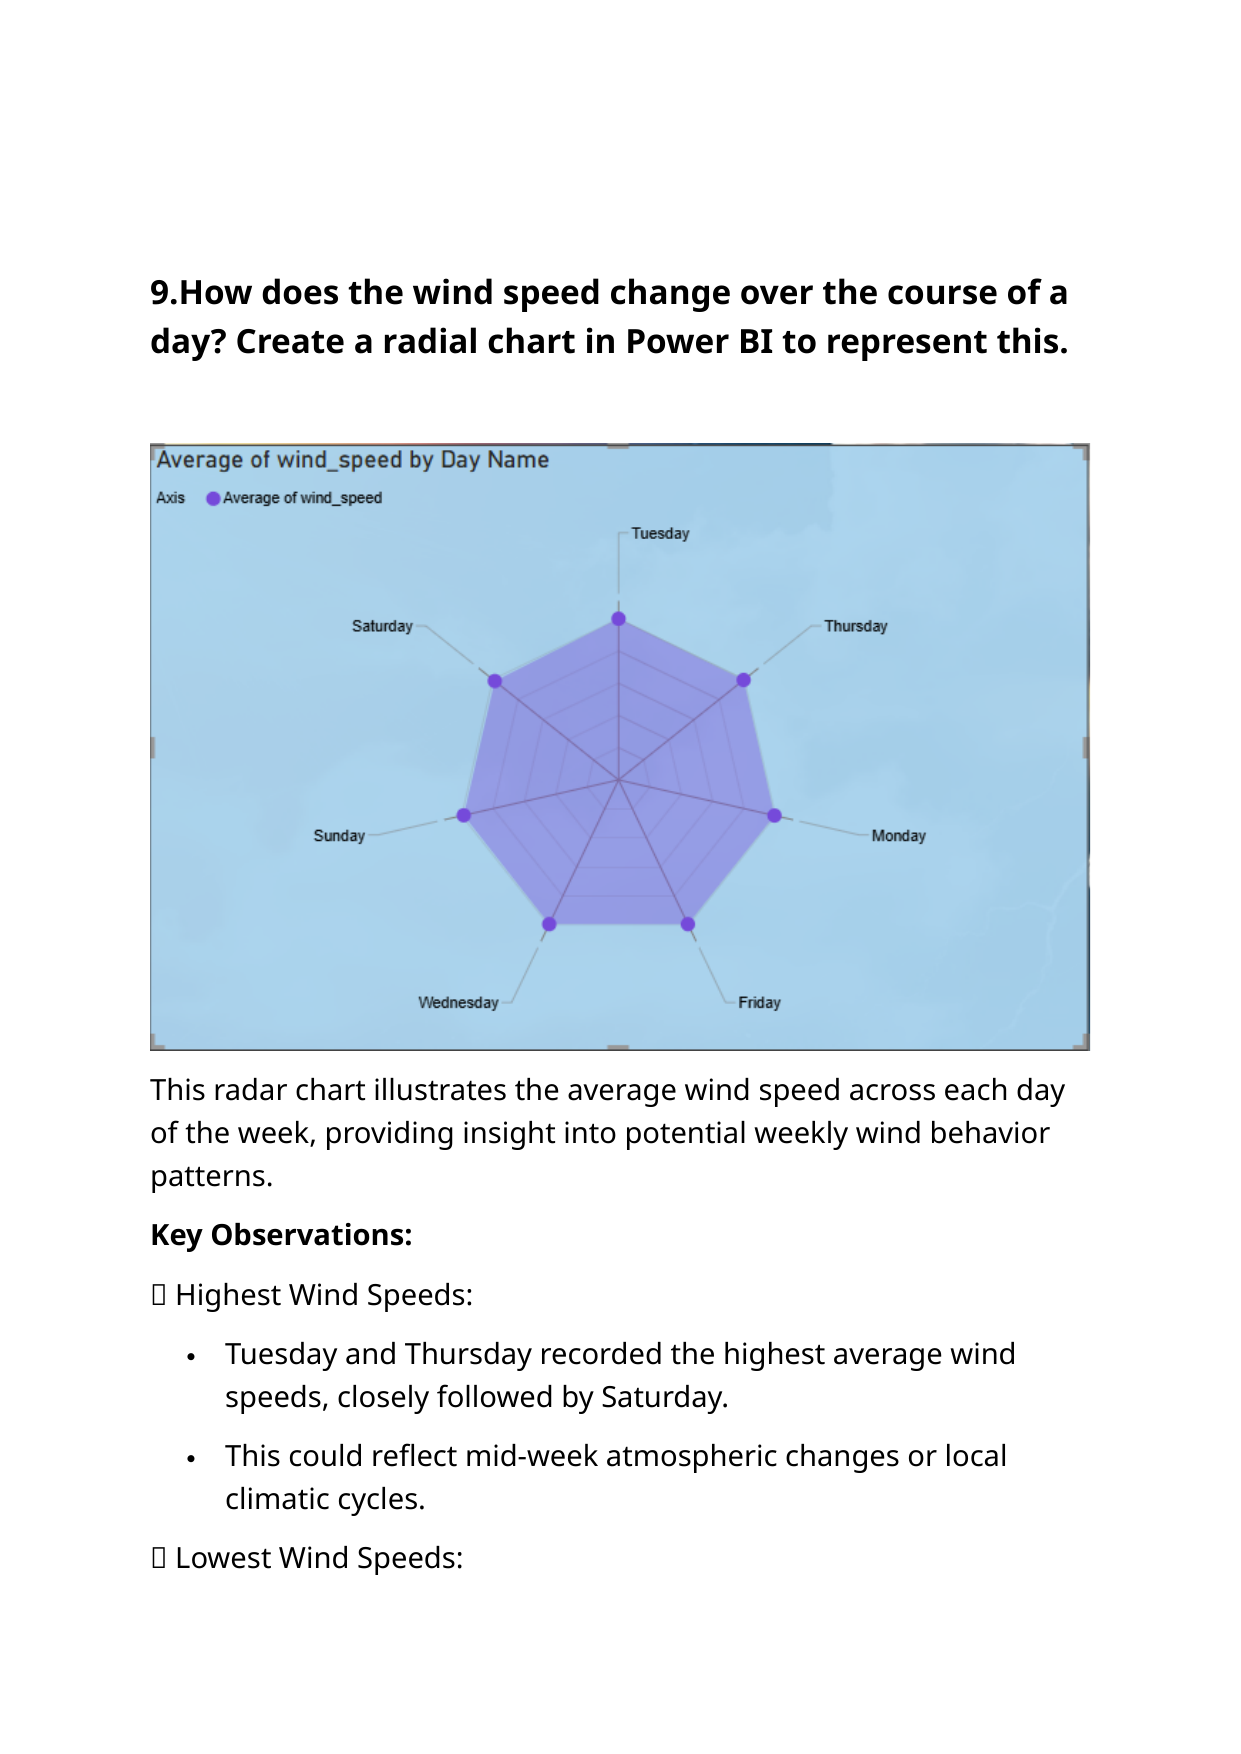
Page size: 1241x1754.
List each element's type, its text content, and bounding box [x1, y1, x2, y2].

picture [150, 443, 1091, 1051]
text 🔹 Highest Wind Speeds: [150, 1274, 1090, 1313]
text This radar chart illustrates the average wind speed across each day of the week, providing insight into potential weekly wind behavior patterns. [150, 1069, 1090, 1194]
text 9.How does the wind speed change over the course of a day? Create a radial chart in Power BI to represent this. [150, 269, 1090, 363]
list This could reflect mid-week atmospheric changes or local climatic cycles. [187, 1436, 1090, 1518]
list Tuesday and Thursday recorded the highest average wind speeds, closely followed by Saturday. [187, 1333, 1090, 1416]
text Key Observations: [150, 1214, 1090, 1254]
text 🔹 Lowest Wind Speeds: [150, 1538, 1090, 1577]
